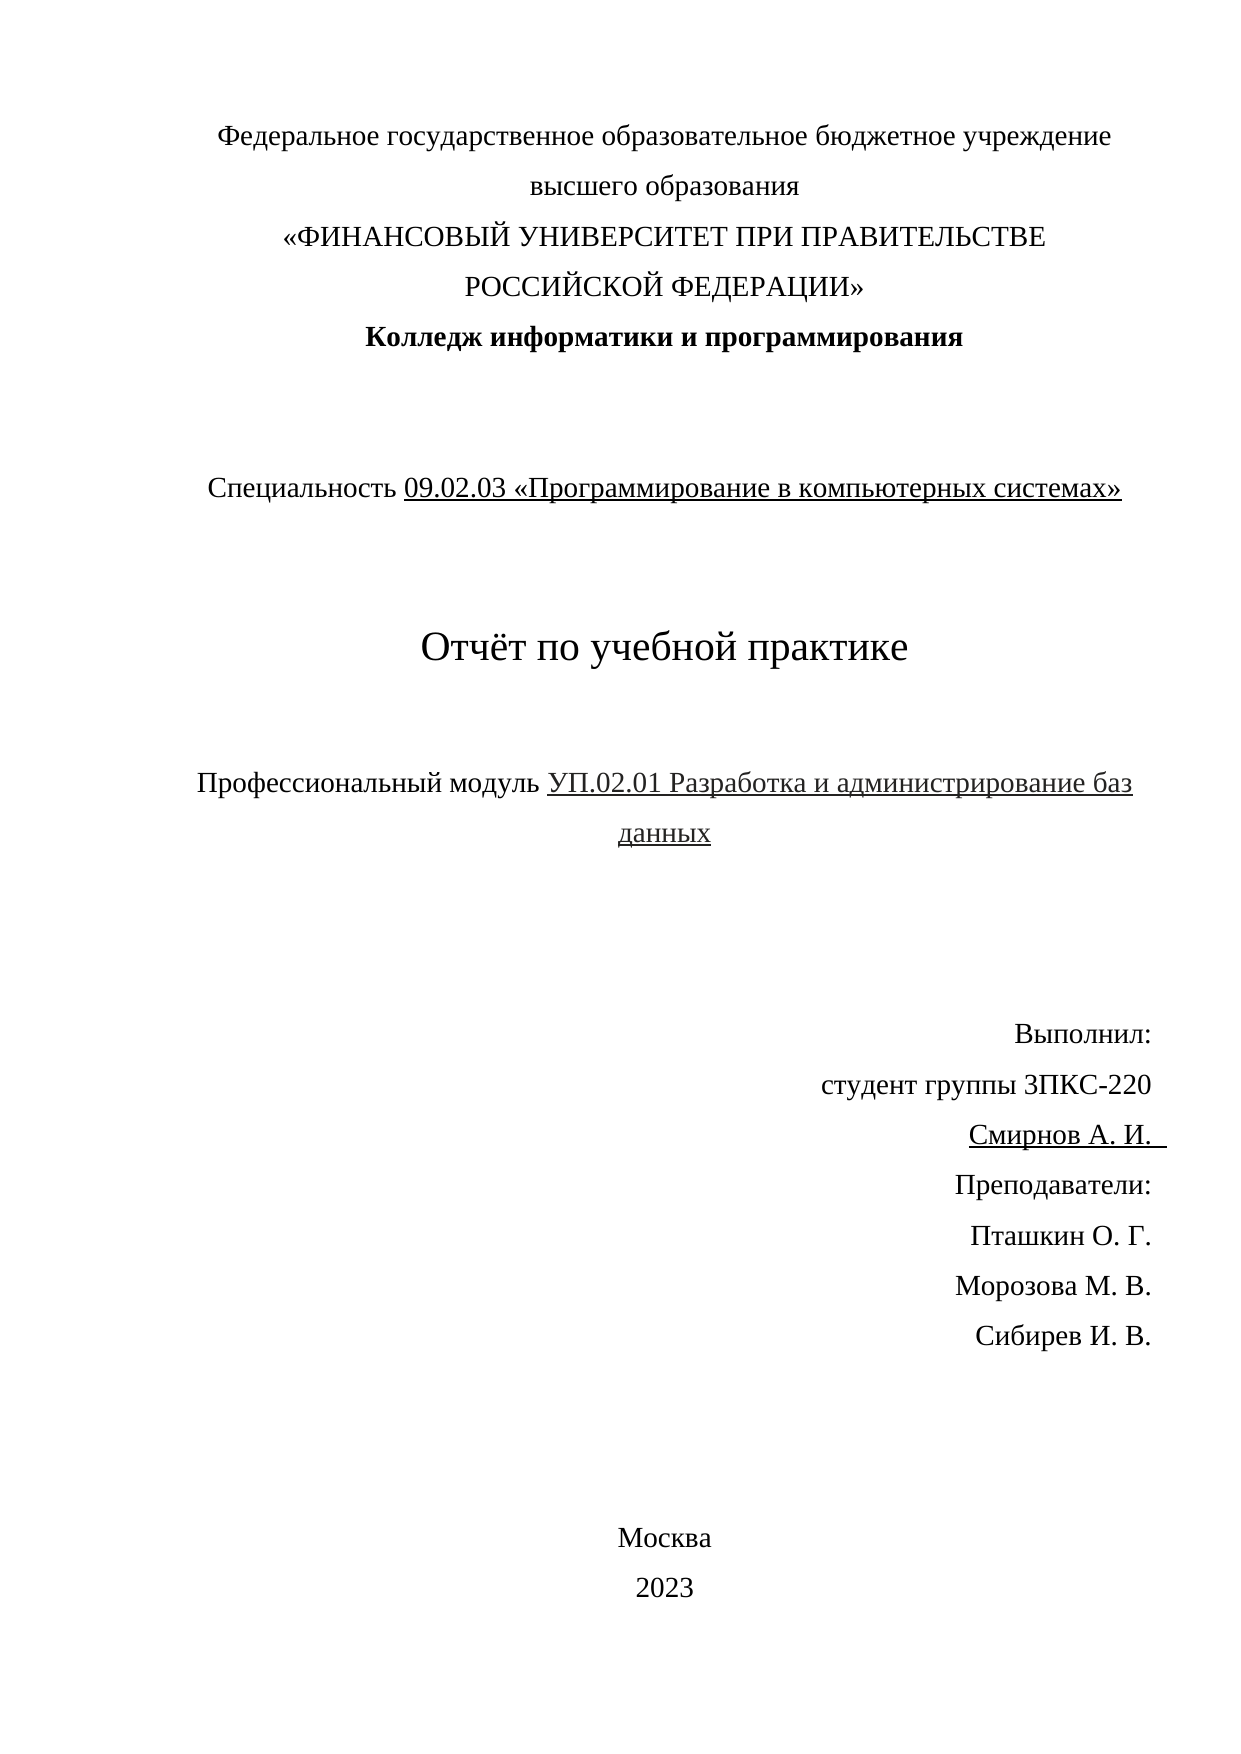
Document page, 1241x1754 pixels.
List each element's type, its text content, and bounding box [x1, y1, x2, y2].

text Преподаватели: [177, 1167, 1152, 1201]
text Колледж информатики и программирования [177, 319, 1152, 353]
text Смирнов А. И. [177, 1117, 1152, 1151]
text РОССИЙСКОЙ ФЕДЕРАЦИИ» [177, 269, 1152, 303]
text Федеральное государственное образовательное бюджетное учреждение высшего образования [177, 118, 1152, 202]
text 2023 [177, 1570, 1152, 1603]
text Специальность 09.02.03 «Программирование в компьютерных системах» [177, 470, 1152, 504]
text студент группы 3ПКС-220 [177, 1067, 1152, 1100]
text Пташкин О. Г. [177, 1218, 1152, 1251]
text Морозова М. В. [177, 1268, 1152, 1302]
text Профессиональный модуль УП.02.01 Разработка и администрирование баз данных [177, 765, 1152, 849]
text Москва [177, 1520, 1152, 1553]
text Сибирев И. В. [177, 1318, 1152, 1352]
text Выполнил: [177, 1017, 1152, 1050]
text «ФИНАНСОВЫЙ УНИВЕРСИТЕТ ПРИ ПРАВИТЕЛЬСТВЕ [177, 219, 1152, 252]
text Отчёт по учебной практике [177, 621, 1152, 669]
